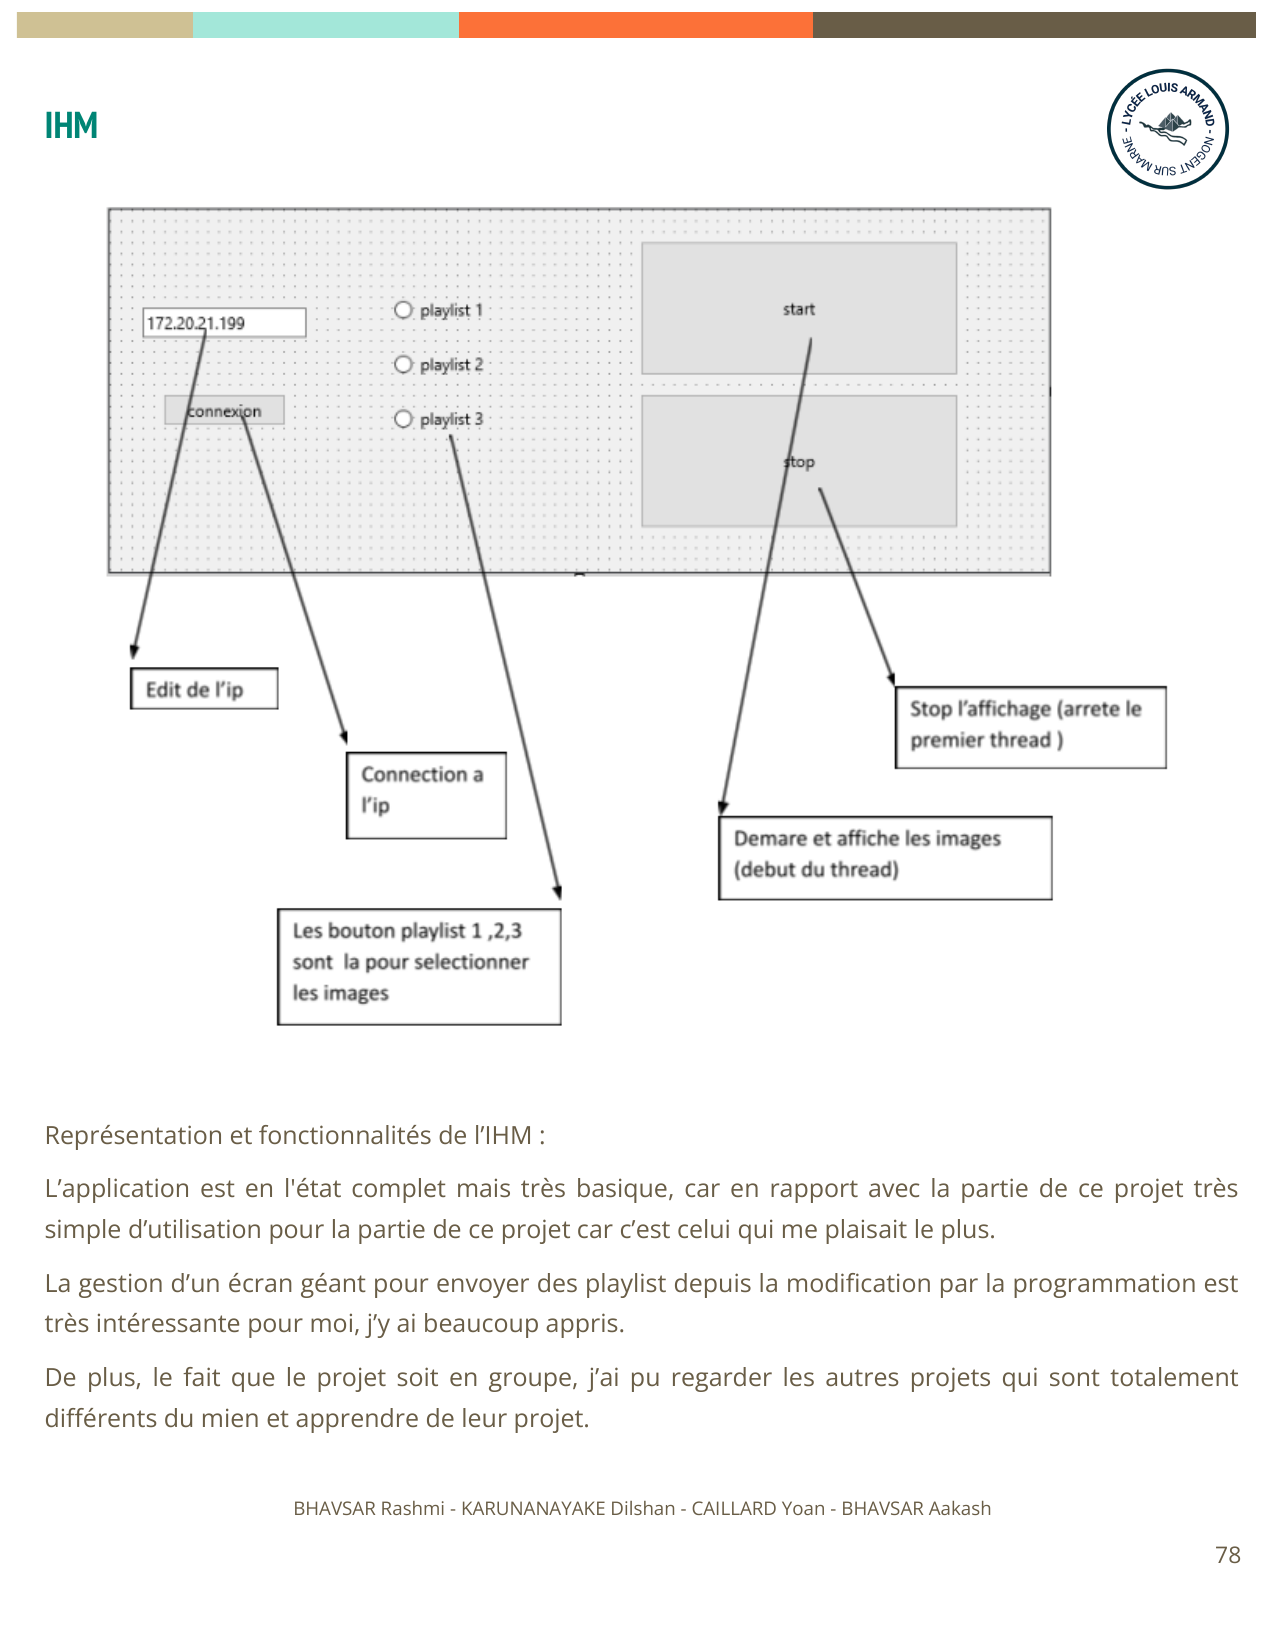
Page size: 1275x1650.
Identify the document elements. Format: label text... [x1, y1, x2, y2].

picture [1115, 149, 1221, 177]
picture [1104, 65, 1238, 100]
text L’application est en l'état complet mais très basique, car en rapport avec la partie de ce projet très simple d’utilisation pour la partie de ce projet car c’est celui qui me plaisait le plus. [44, 1171, 1241, 1246]
picture [1120, 73, 1216, 100]
text La gestion d’un écran géant pour envoyer des playlist depuis la modification par la programmation est très intéressante pour moi, j’y ai beaucoup appris. [44, 1265, 1241, 1340]
picture [99, 195, 1186, 1065]
text De plus, le fait que le projet soit en groupe, j’ai pu regarder les autres projets qui sont totalement différents du mien et apprendre de leur projet. [44, 1359, 1241, 1434]
subtitle IHM [44, 100, 1241, 149]
picture [16, 12, 1256, 38]
picture [1104, 149, 1129, 177]
picture [1207, 149, 1238, 177]
